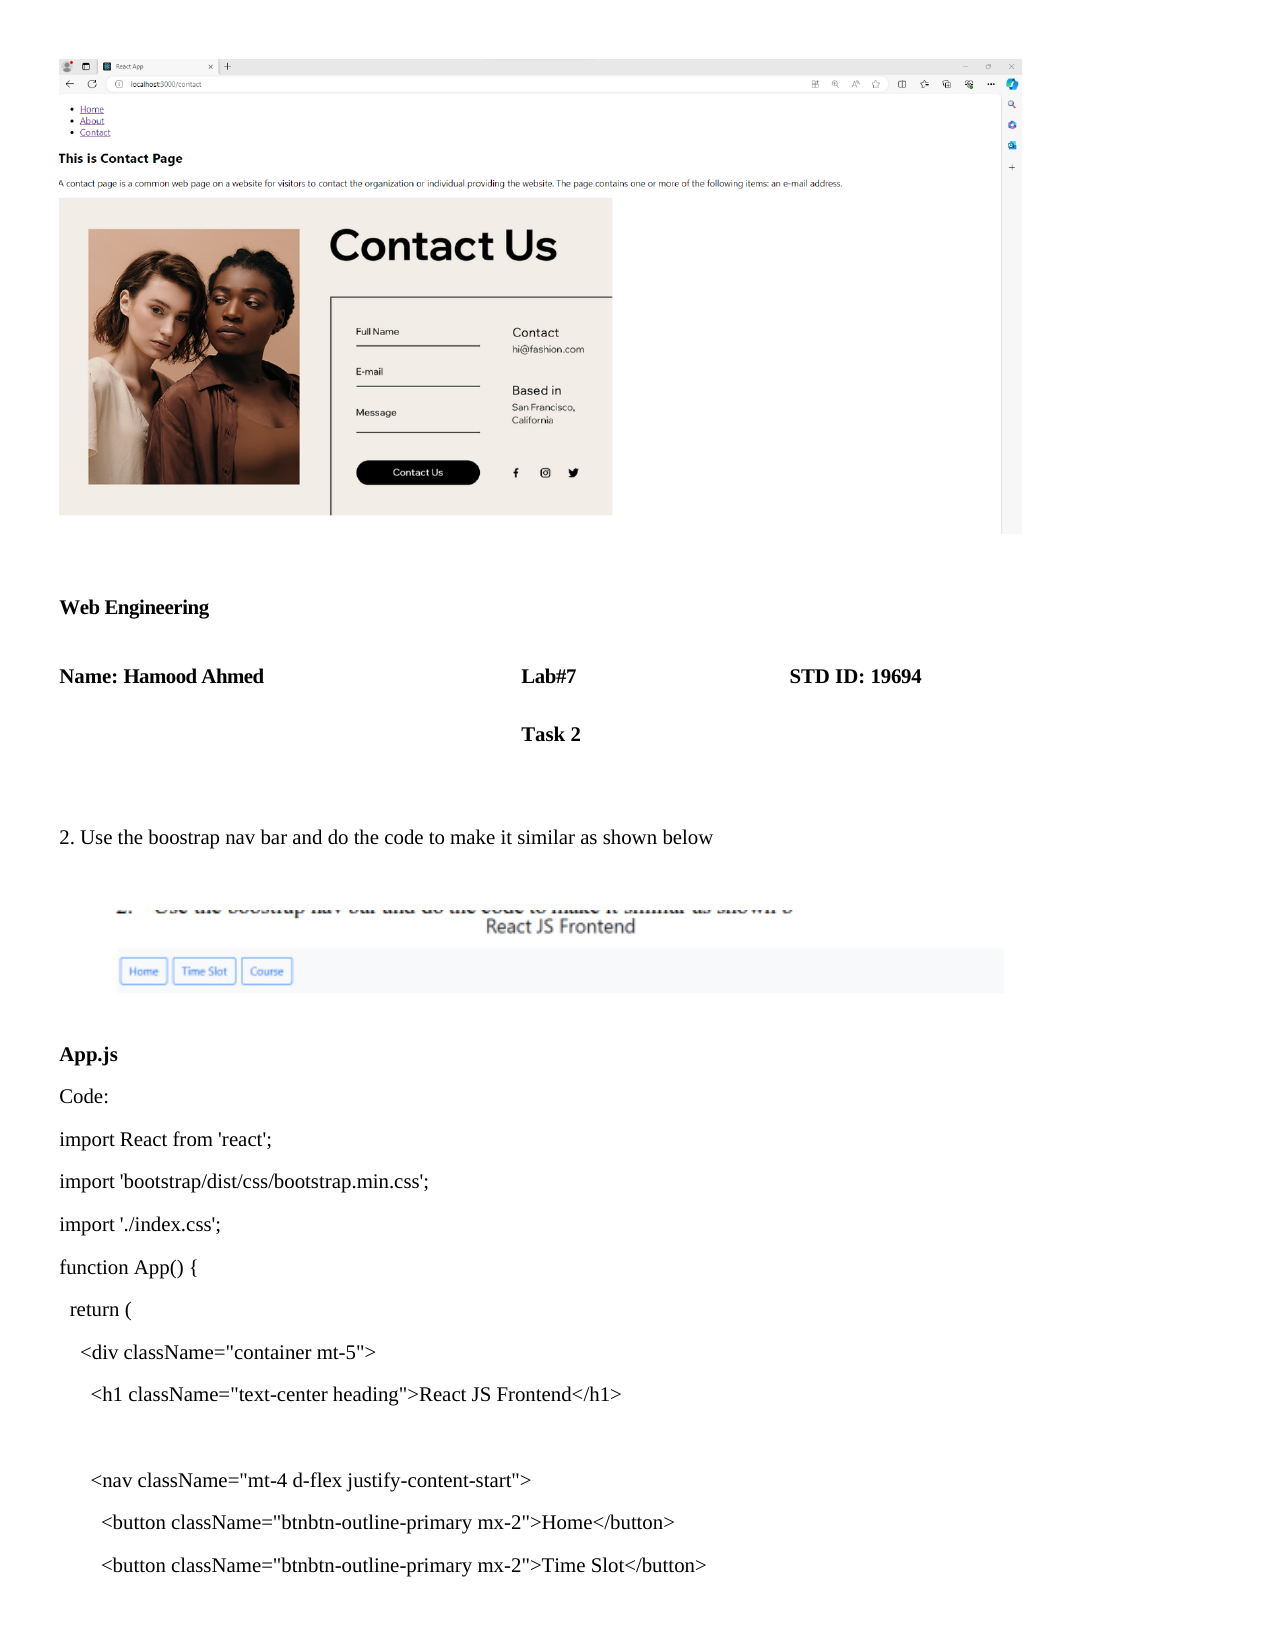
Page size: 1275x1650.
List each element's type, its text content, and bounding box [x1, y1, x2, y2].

text <h1 className="text-center heading">React JS Frontend</h1> [59, 1382, 1216, 1406]
text 2. Use the boostrap nav bar and do the code to make it similar as shown below [59, 825, 1216, 849]
text import './index.css'; [59, 1212, 1216, 1236]
text function App() { [59, 1254, 1216, 1279]
text Web Engineering [59, 595, 1216, 619]
text <div className="container mt-5"> [59, 1340, 1216, 1364]
text <nav className="mt-4 d-flex justify-content-start"> [59, 1468, 1216, 1492]
text <button className="btnbtn-outline-primary mx-2">Home</button> [59, 1510, 1216, 1534]
text import React from 'react'; [59, 1127, 1216, 1151]
text <button className="btnbtn-outline-primary mx-2">Time Slot</button> [59, 1553, 1216, 1577]
text Code: [59, 1084, 1216, 1108]
text Task 2 [511, 722, 1216, 746]
text Name: Hamood Ahmed Lab#7 STD ID: 19694 [59, 663, 1216, 688]
text return ( [59, 1297, 1216, 1321]
text App.js [59, 1042, 1216, 1066]
picture [59, 59, 1023, 534]
picture [59, 910, 1034, 1023]
text import 'bootstrap/dist/css/bootstrap.min.css'; [59, 1169, 1216, 1193]
